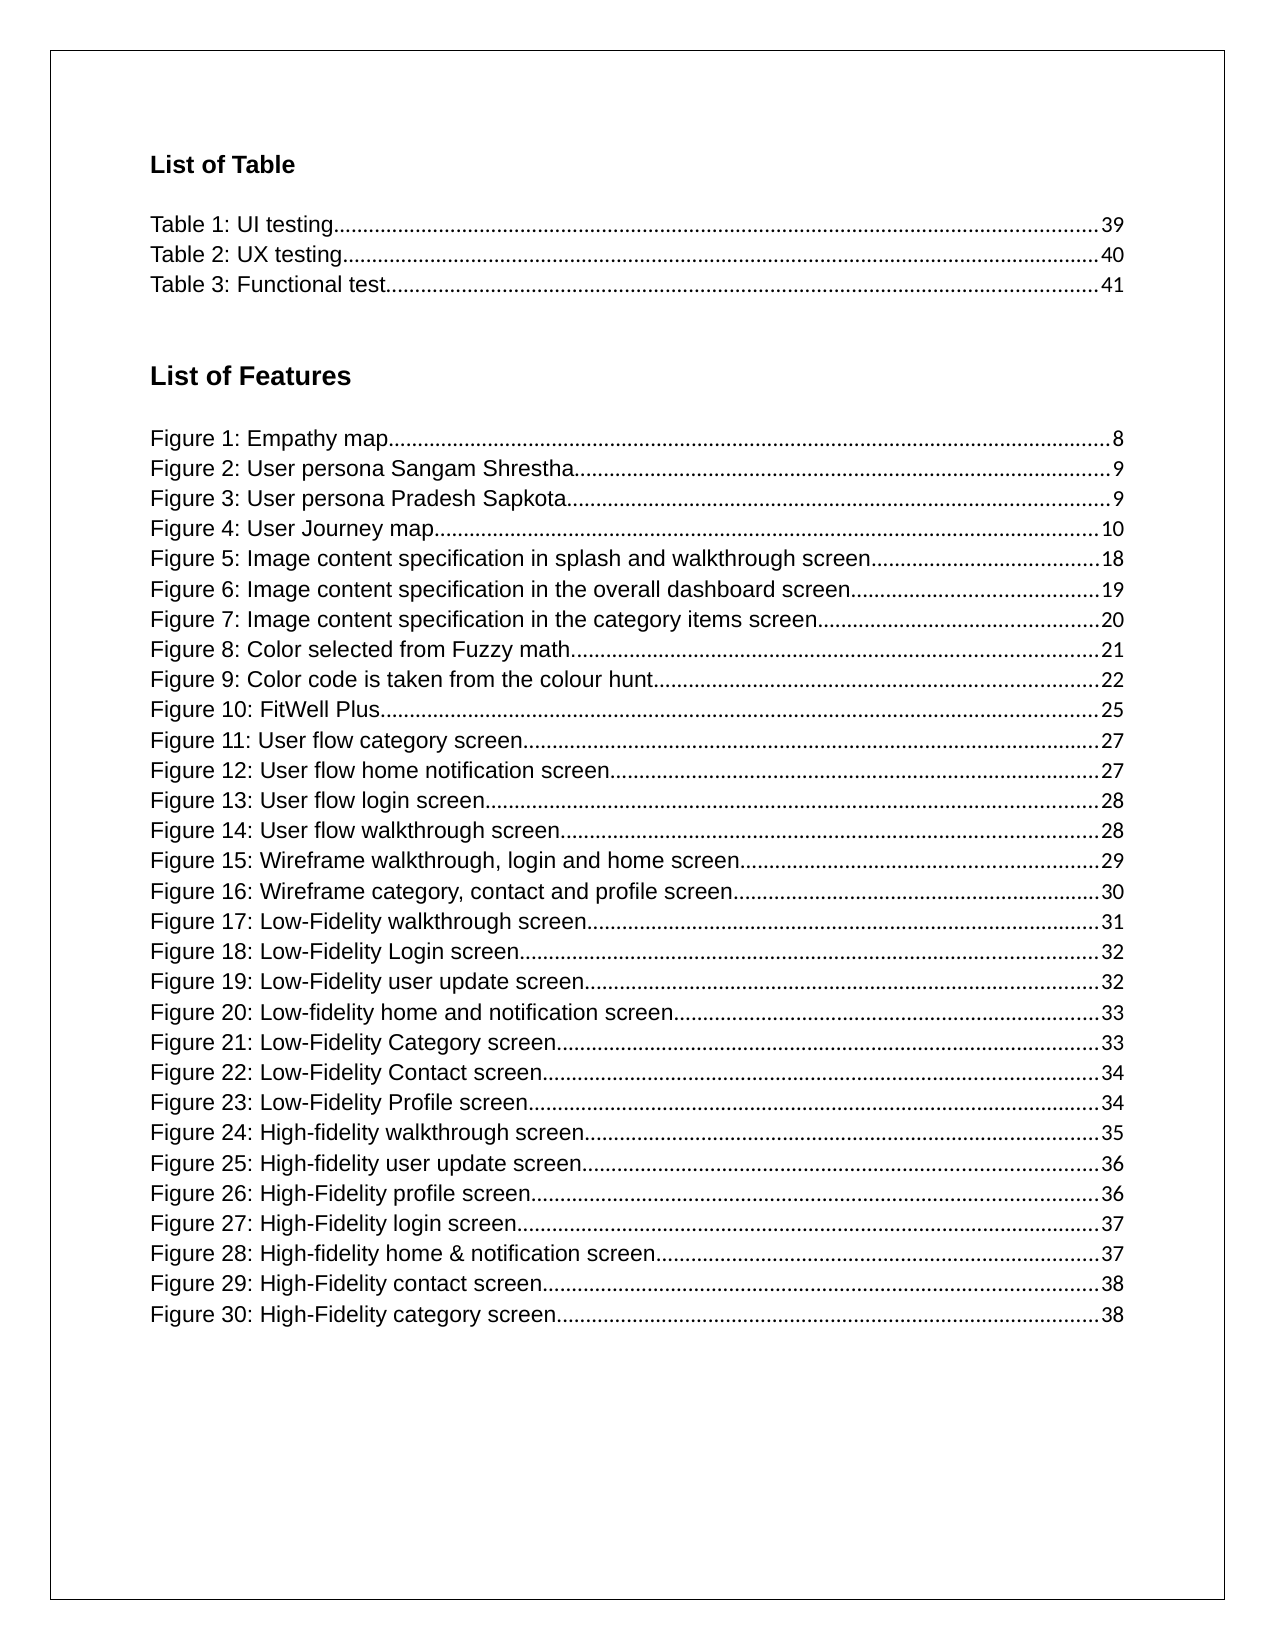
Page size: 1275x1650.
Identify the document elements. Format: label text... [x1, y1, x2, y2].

text Figure 21: Low-Fidelity Category screen 33 [150, 1028, 1125, 1056]
text Figure 11: User flow category screen 27 [150, 726, 1125, 754]
text Figure 8: Color selected from Fuzzy math. 21 [150, 635, 1125, 663]
text Figure 23: Low-Fidelity Profile screen 34 [150, 1088, 1125, 1116]
text Figure 1: Empathy map 8 [150, 424, 1125, 452]
text Figure 10: FitWell Plus 25 [150, 696, 1125, 724]
text Figure 22: Low-Fidelity Contact screen 34 [150, 1058, 1125, 1086]
text Figure 3: User persona Pradesh Sapkota 9 [150, 484, 1125, 512]
text Figure 20: Low-fidelity home and notification screen 33 [150, 998, 1125, 1026]
text Figure 24: High-fidelity walkthrough screen 35 [150, 1118, 1125, 1147]
text Figure 2: User persona Sangam Shrestha 9 [150, 454, 1125, 482]
text Figure 26: High-Fidelity profile screen 36 [150, 1179, 1125, 1207]
text Figure 30: High-Fidelity category screen 38 [150, 1300, 1125, 1328]
text List of Features [150, 360, 1125, 391]
text Figure 15: Wireframe walkthrough, login and home screen 29 [150, 847, 1125, 875]
text Figure 17: Low-Fidelity walkthrough screen 31 [150, 907, 1125, 935]
text Table 1: UI testing 39 [150, 210, 1125, 238]
text Figure 6: Image content specification in the overall dashboard screen 19 [150, 575, 1125, 603]
text Figure 18: Low-Fidelity Login screen 32 [150, 937, 1125, 965]
text Figure 25: High-fidelity user update screen 36 [150, 1149, 1125, 1177]
text Figure 27: High-Fidelity login screen 37 [150, 1209, 1125, 1237]
text Figure 7: Image content specification in the category items screen 20 [150, 605, 1125, 633]
text Table 2: UX testing 40 [150, 240, 1125, 268]
text Figure 29: High-Fidelity contact screen 38 [150, 1269, 1125, 1298]
text Figure 9: Color code is taken from the colour hunt 22 [150, 665, 1125, 693]
text Figure 4: User Journey map 10 [150, 514, 1125, 542]
text Figure 28: High-fidelity home & notification screen 37 [150, 1239, 1125, 1267]
text Figure 13: User flow login screen 28 [150, 786, 1125, 814]
text Figure 16: Wireframe category, contact and profile screen 30 [150, 877, 1125, 905]
text List of Table [150, 150, 1125, 179]
text Figure 14: User flow walkthrough screen 28 [150, 816, 1125, 844]
text Figure 5: Image content specification in splash and walkthrough screen 18 [150, 544, 1125, 573]
text Figure 19: Low-Fidelity user update screen 32 [150, 967, 1125, 996]
text Table 3: Functional test 41 [150, 270, 1125, 298]
text Figure 12: User flow home notification screen 27 [150, 756, 1125, 784]
